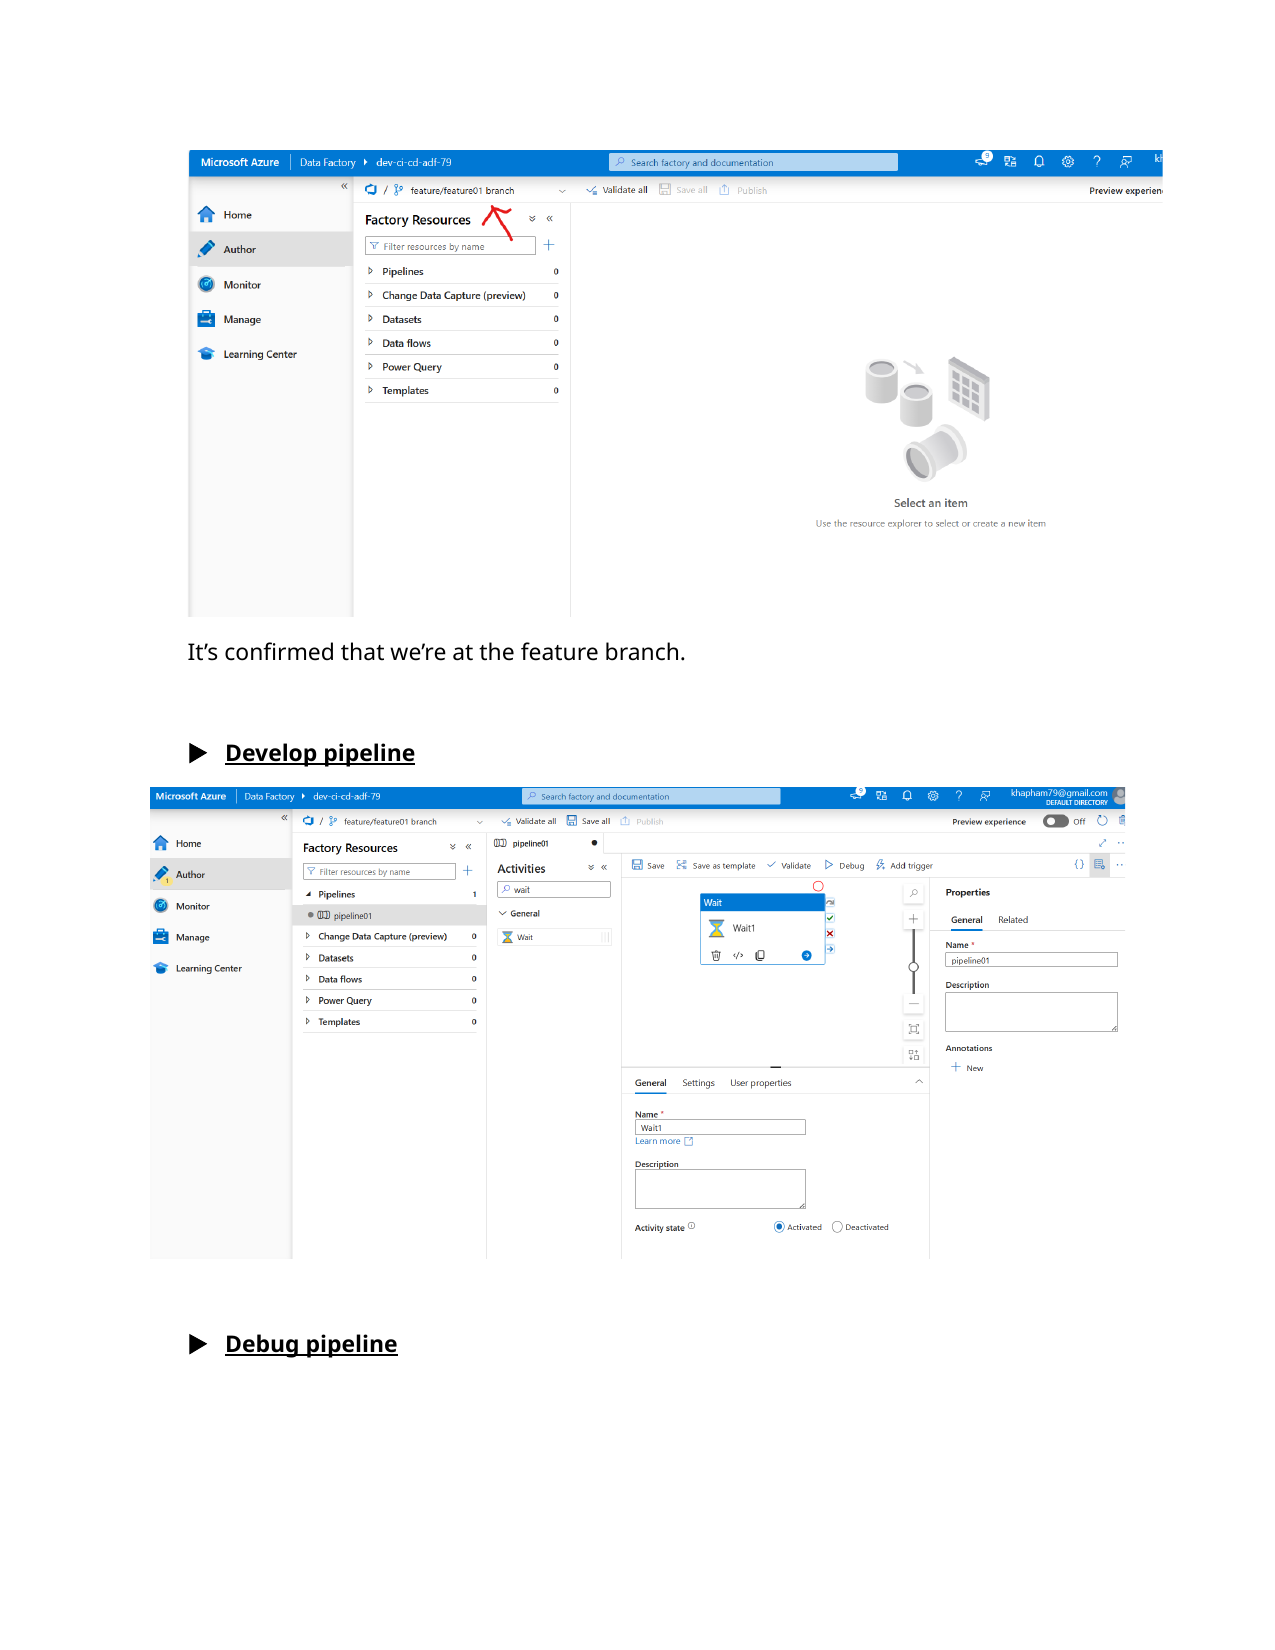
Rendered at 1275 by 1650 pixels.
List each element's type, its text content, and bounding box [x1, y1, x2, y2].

picture [150, 787, 1125, 1259]
list Debug pipeline [187, 1328, 1125, 1359]
text It’s confirmed that we’re at the feature branch. [187, 636, 1125, 667]
list Develop pipeline [187, 737, 1125, 768]
picture [187, 150, 1163, 617]
